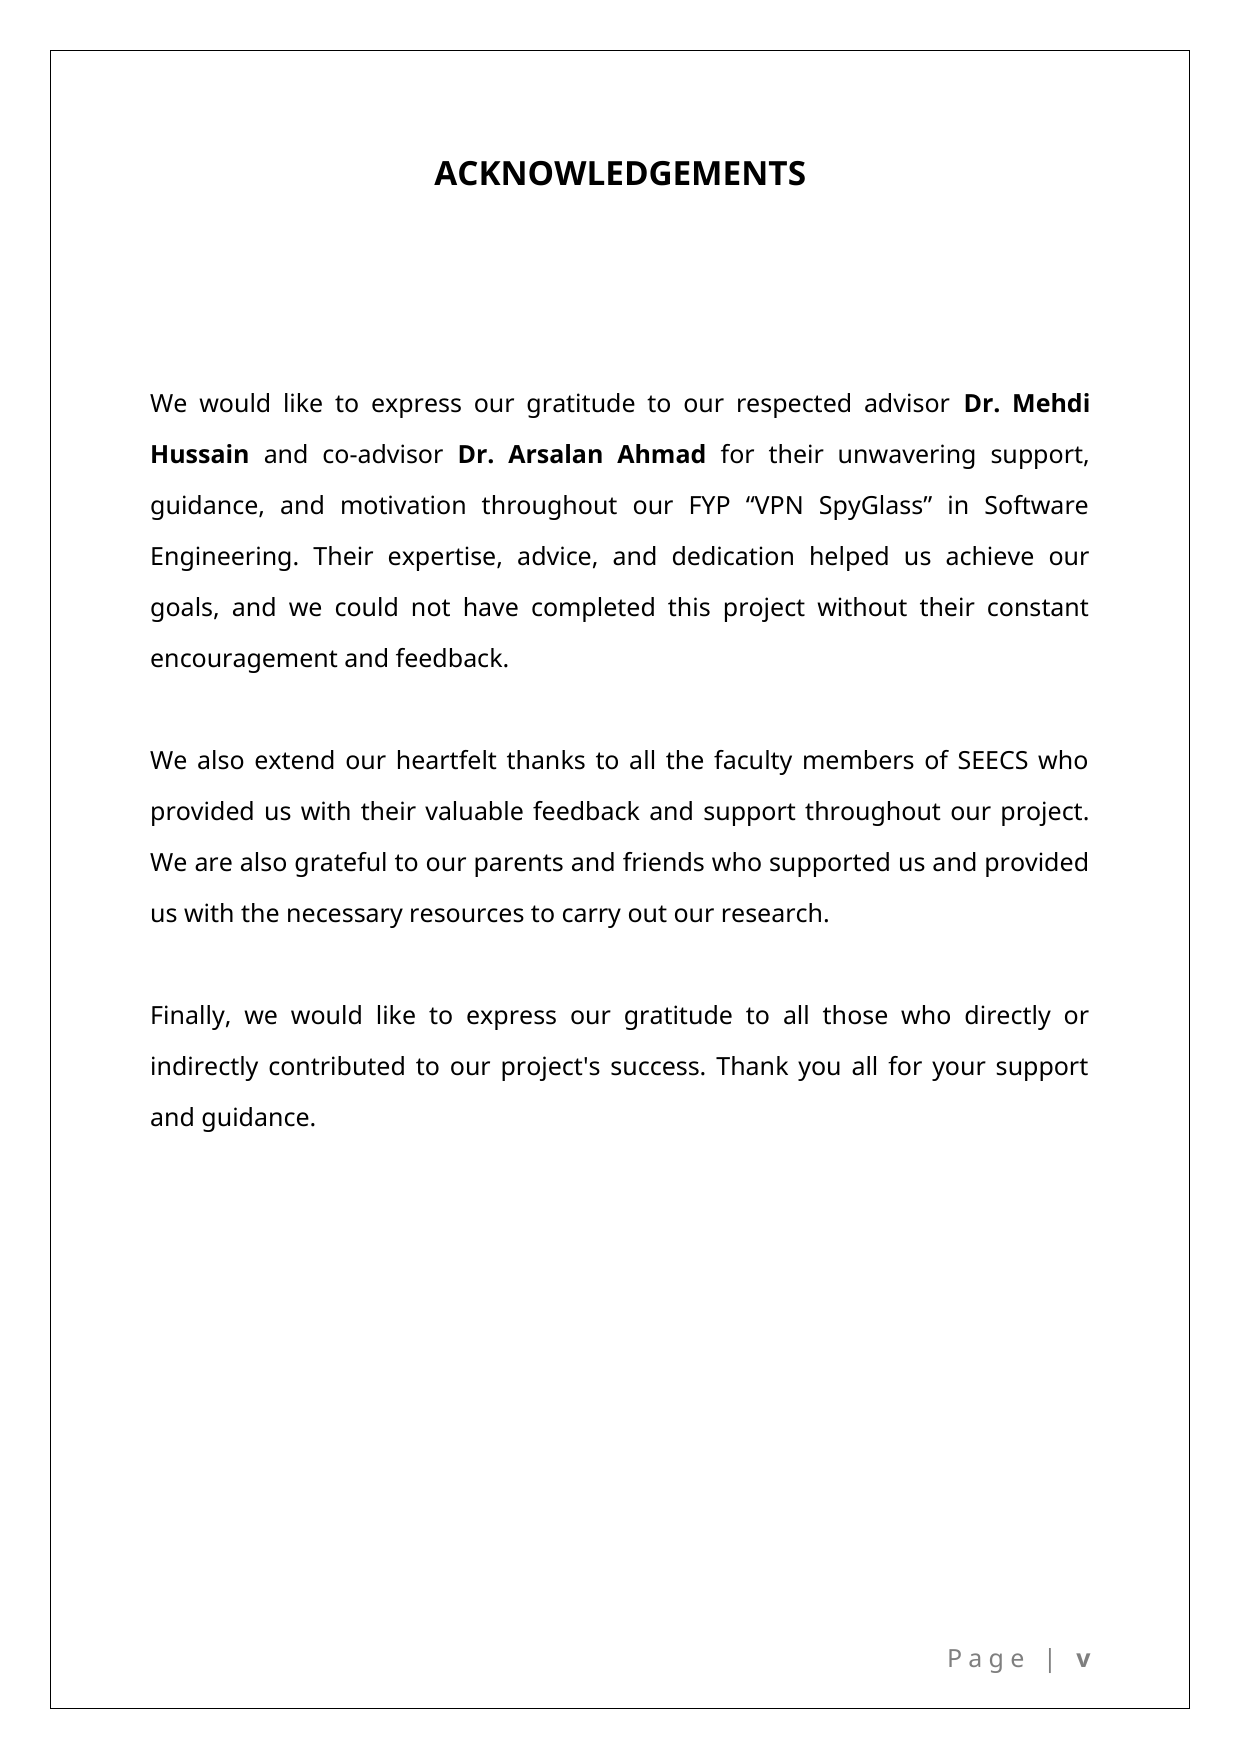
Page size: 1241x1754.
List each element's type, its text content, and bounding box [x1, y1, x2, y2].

text We also extend our heartfelt thanks to all the faculty members of SEECS who provided us with their valuable feedback and support throughout our project. We are also grateful to our parents and friends who supported us and provided us with the necessary resources to carry out our research. [150, 743, 1090, 930]
text We would like to express our gratitude to our respected advisor Dr. Mehdi Hussain and co-advisor Dr. Arsalan Ahmad for their unwavering support, guidance, and motivation throughout our FYP “VPN SpyGlass” in Software Engineering. Their expertise, advice, and dedication helped us achieve our goals, and we could not have completed this project without their constant encouragement and feedback. [150, 385, 1090, 674]
text Finally, we would like to express our gratitude to all those who directly or indirectly contributed to our project's success. Thank you all for your support and guidance. [150, 998, 1090, 1134]
text ACKNOWLEDGEMENTS [150, 150, 1090, 195]
